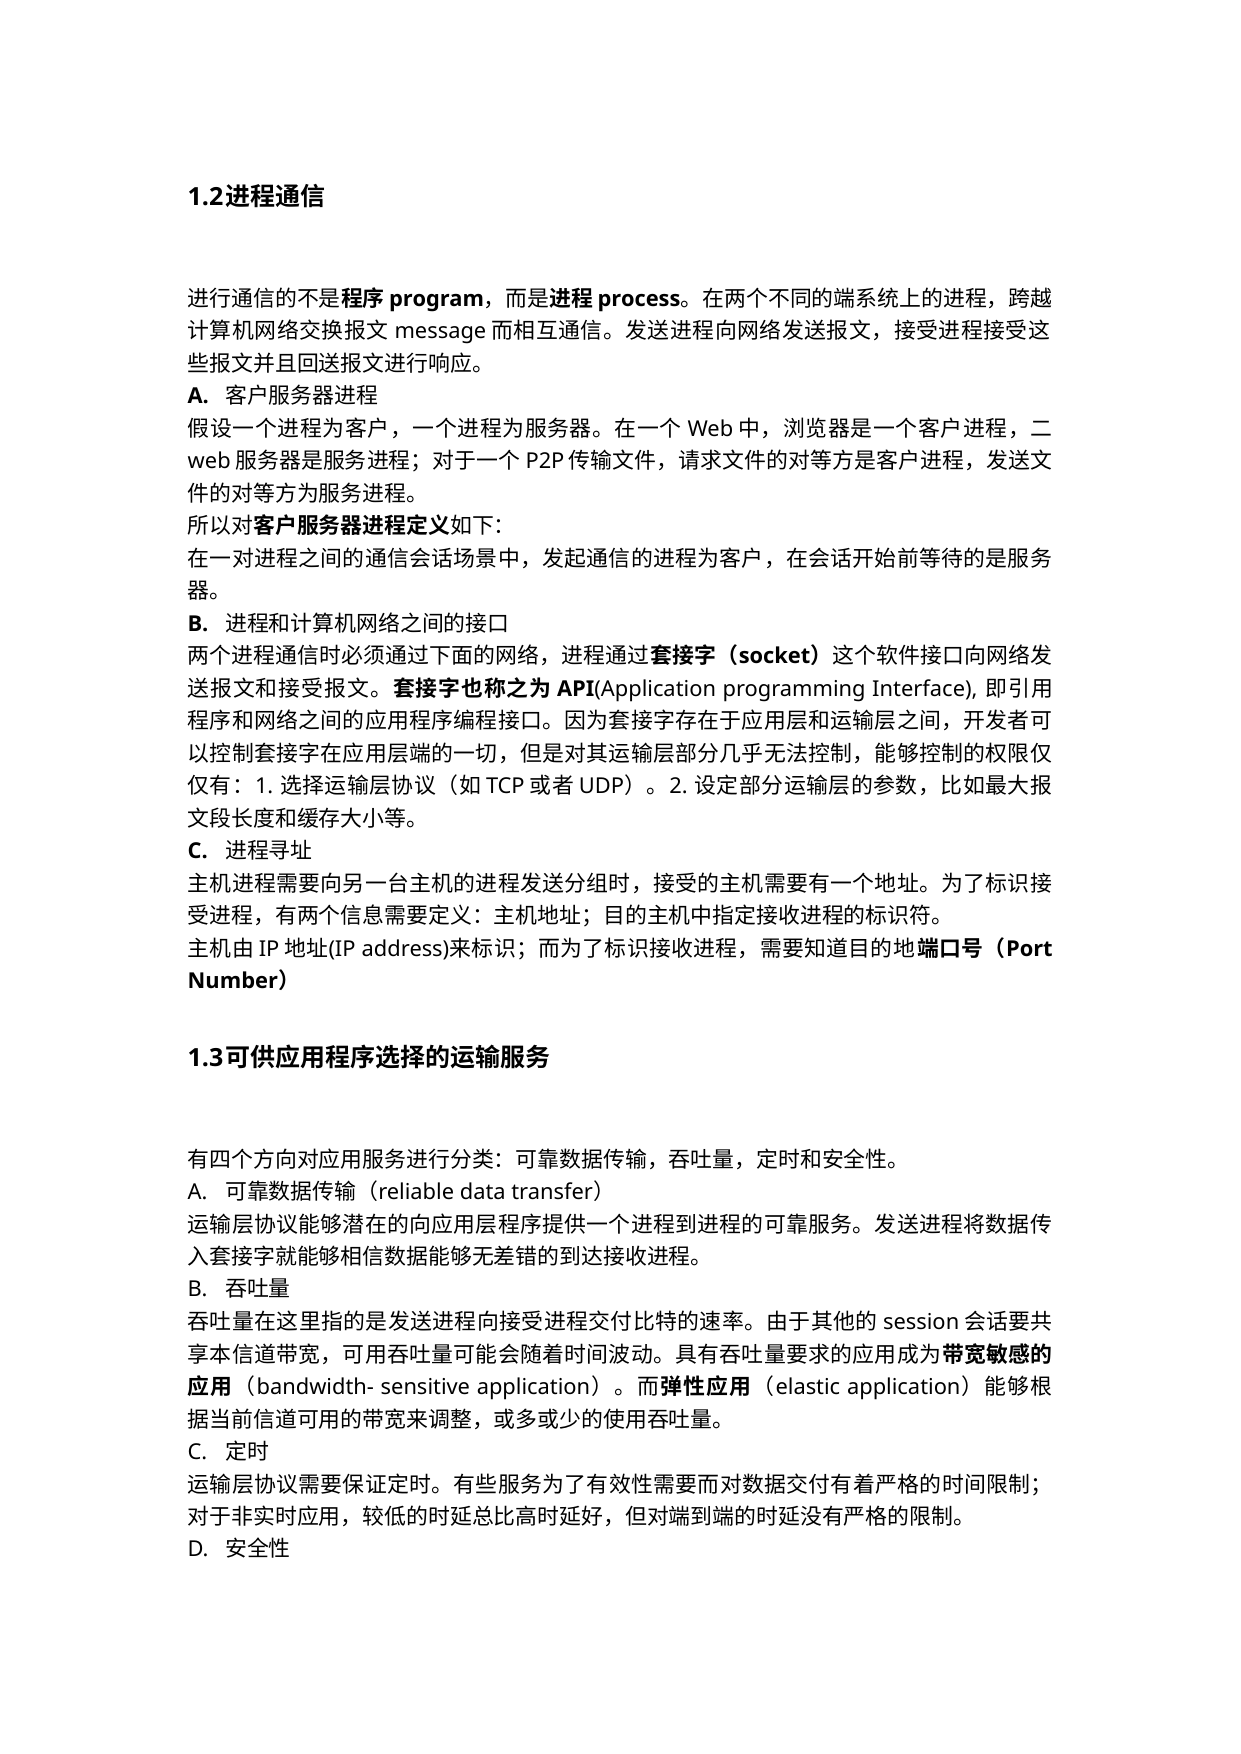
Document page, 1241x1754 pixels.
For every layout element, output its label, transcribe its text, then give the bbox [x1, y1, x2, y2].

text 主机进程需要向另一台主机的进程发送分组时，接受的主机需要有一个地址。为了标识接受进程，有两个信息需要定义：主机地址；目的主机中指定接收进程的标识符。 [187, 866, 1053, 931]
text 运输层协议能够潜在的向应用层程序提供一个进程到进程的可靠服务。发送进程将数据传入套接字就能够相信数据能够无差错的到达接收进程。 [187, 1206, 1053, 1271]
text 进行通信的不是程序program，而是进程process。在两个不同的端系统上的进程，跨越计算机网络交换报文message而相互通信。发送进程向网络发送报文，接受进程接受这些报文并且回送报文进行响应。 [187, 281, 1053, 378]
text 假设一个进程为客户，一个进程为服务器。在一个Web中，浏览器是一个客户进程，二web服务器是服务进程；对于一个P2P传输文件，请求文件的对等方是客户进程，发送文件的对等方为服务进程。 [187, 411, 1053, 508]
text 所以对客户服务器进程定义如下： [187, 508, 1053, 541]
subtitle 进程通信 [187, 162, 1053, 227]
text 主机由IP地址(IP address)来标识；而为了标识接收进程，需要知道目的地端口号（Port Number） [187, 931, 1053, 996]
subtitle 可供应用程序选择的运输服务 [187, 1023, 1053, 1088]
list 安全性 [187, 1531, 1053, 1564]
text 两个进程通信时必须通过下面的网络，进程通过套接字（socket）这个软件接口向网络发送报文和接受报文。套接字也称之为API(Application programming Interface), 即引用程序和网络之间的应用程序编程接口。因为套接字存在于应用层和运输层之间，开发者可以控制套接字在应用层端的一切，但是对其运输层部分几乎无法控制，能够控制的权限仅仅有：1. 选择运输层协议（如TCP或者UDP）。2. 设定部分运输层的参数，比如最大报文段长度和缓存大小等。 [187, 638, 1053, 833]
text 吞吐量在这里指的是发送进程向接受进程交付比特的速率。由于其他的session会话要共享本信道带宽，可用吞吐量可能会随着时间波动。具有吞吐量要求的应用成为带宽敏感的应用（bandwidth- sensitive application）。而弹性应用（elastic application）能够根据当前信道可用的带宽来调整，或多或少的使用吞吐量。 [187, 1304, 1053, 1434]
text 在一对进程之间的通信会话场景中，发起通信的进程为客户，在会话开始前等待的是服务器。 [187, 541, 1053, 606]
list 定时 [187, 1434, 1053, 1466]
text 运输层协议需要保证定时。有些服务为了有效性需要而对数据交付有着严格的时间限制；对于非实时应用，较低的时延总比高时延好，但对端到端的时延没有严格的限制。 [187, 1466, 1053, 1531]
list 吞吐量 [187, 1271, 1053, 1304]
list 进程和计算机网络之间的接口 [187, 606, 1053, 638]
list 进程寻址 [187, 833, 1053, 866]
list 可靠数据传输（reliable data transfer） [187, 1174, 1053, 1206]
list 客户服务器进程 [187, 378, 1053, 411]
text 有四个方向对应用服务进行分类：可靠数据传输，吞吐量，定时和安全性。 [187, 1141, 1053, 1174]
